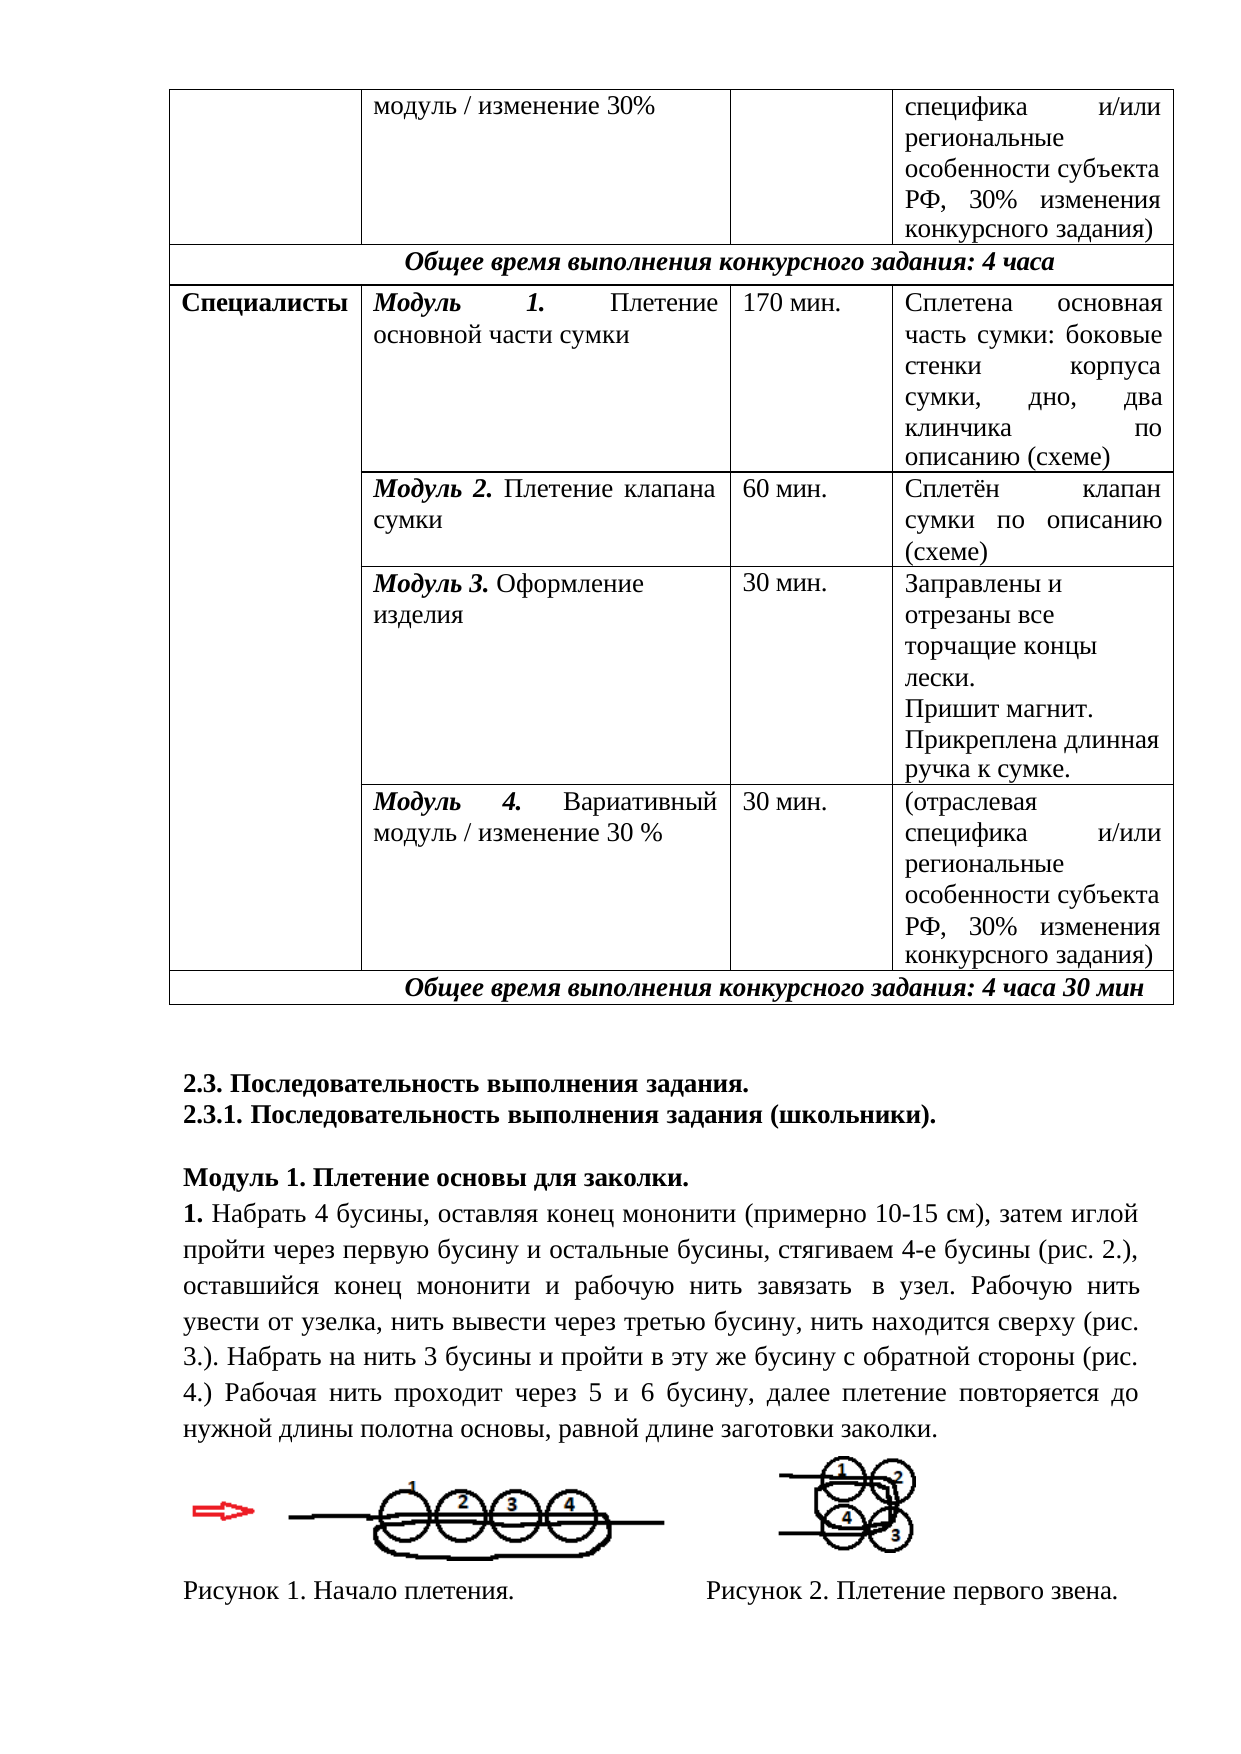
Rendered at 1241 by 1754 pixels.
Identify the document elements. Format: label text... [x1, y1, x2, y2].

table_cell Общее время выполнения конкурсного задания: 4 часа [170, 245, 1173, 284]
table_cell 30 мин. [731, 567, 892, 784]
list Последовательность выполнения задания. [183, 1068, 1214, 1099]
table_cell Модуль 4. Вариативный модуль / изменение 30 % [362, 785, 730, 970]
table_cell Модуль 3. Оформление изделия [362, 567, 730, 784]
table_cell Специалисты [170, 286, 361, 970]
picture [778, 1456, 916, 1553]
table_cell Заправлены и отрезаны все торчащие концы лески. Пришит магнит. Прикреплена длинная ручка к сумке. [893, 567, 1173, 784]
table_header [731, 90, 892, 244]
table_cell Сплетён клапан сумки по описанию (схеме) [893, 473, 1173, 566]
table_cell 30 мин. [731, 785, 892, 970]
table_cell Сплетена основная часть сумки: боковые стенки корпуса сумки, дно, два клинчика по описанию (схеме) [893, 286, 1173, 471]
text 1. Набрать 4 бусины, оставляя конец мононити (примерно 10-15 см), затем иглой пройти через первую бусину и остальные бусины, стягиваем 4-е бусины (рис. 2.), оставшийся конец мононити и рабочую нить завязать в узел. Рабочую нить увести от узелка, нить вывести через третью бусину, нить находится сверху (рис. 3.). Набрать на нить 3 бусины и пройти в эту же бусину с обратной стороны (рис. 4.) Рабочая нить проходит через 5 и 6 бусину, далее плетение повторяется до нужной длины полотна основы, равной длине заготовки заколки. [183, 1197, 1140, 1443]
table_header модуль / изменение 30% [362, 90, 730, 244]
table_cell Модуль 2. Плетение клапана сумки [362, 473, 730, 566]
table_cell 170 мин. [731, 286, 892, 471]
table_cell Общее время выполнения конкурсного задания: 4 часа 30 мин [170, 971, 1173, 1004]
list Последовательность выполнения задания (школьники). [183, 1099, 1214, 1130]
table_cell 60 мин. [731, 473, 892, 566]
text Модуль 1. Плетение основы для заколки. [183, 1161, 1214, 1193]
table_header специфика и/или региональные особенности субъекта РФ, 30% изменения конкурсного задания) [893, 90, 1173, 244]
table_header [170, 90, 361, 244]
table_cell Модуль 1. Плетение основной части сумки [362, 286, 730, 471]
table_cell (отраслевая специфика и/или региональные особенности субъекта РФ, 30% изменения конкурсного задания) [893, 785, 1173, 970]
picture [192, 1481, 665, 1561]
